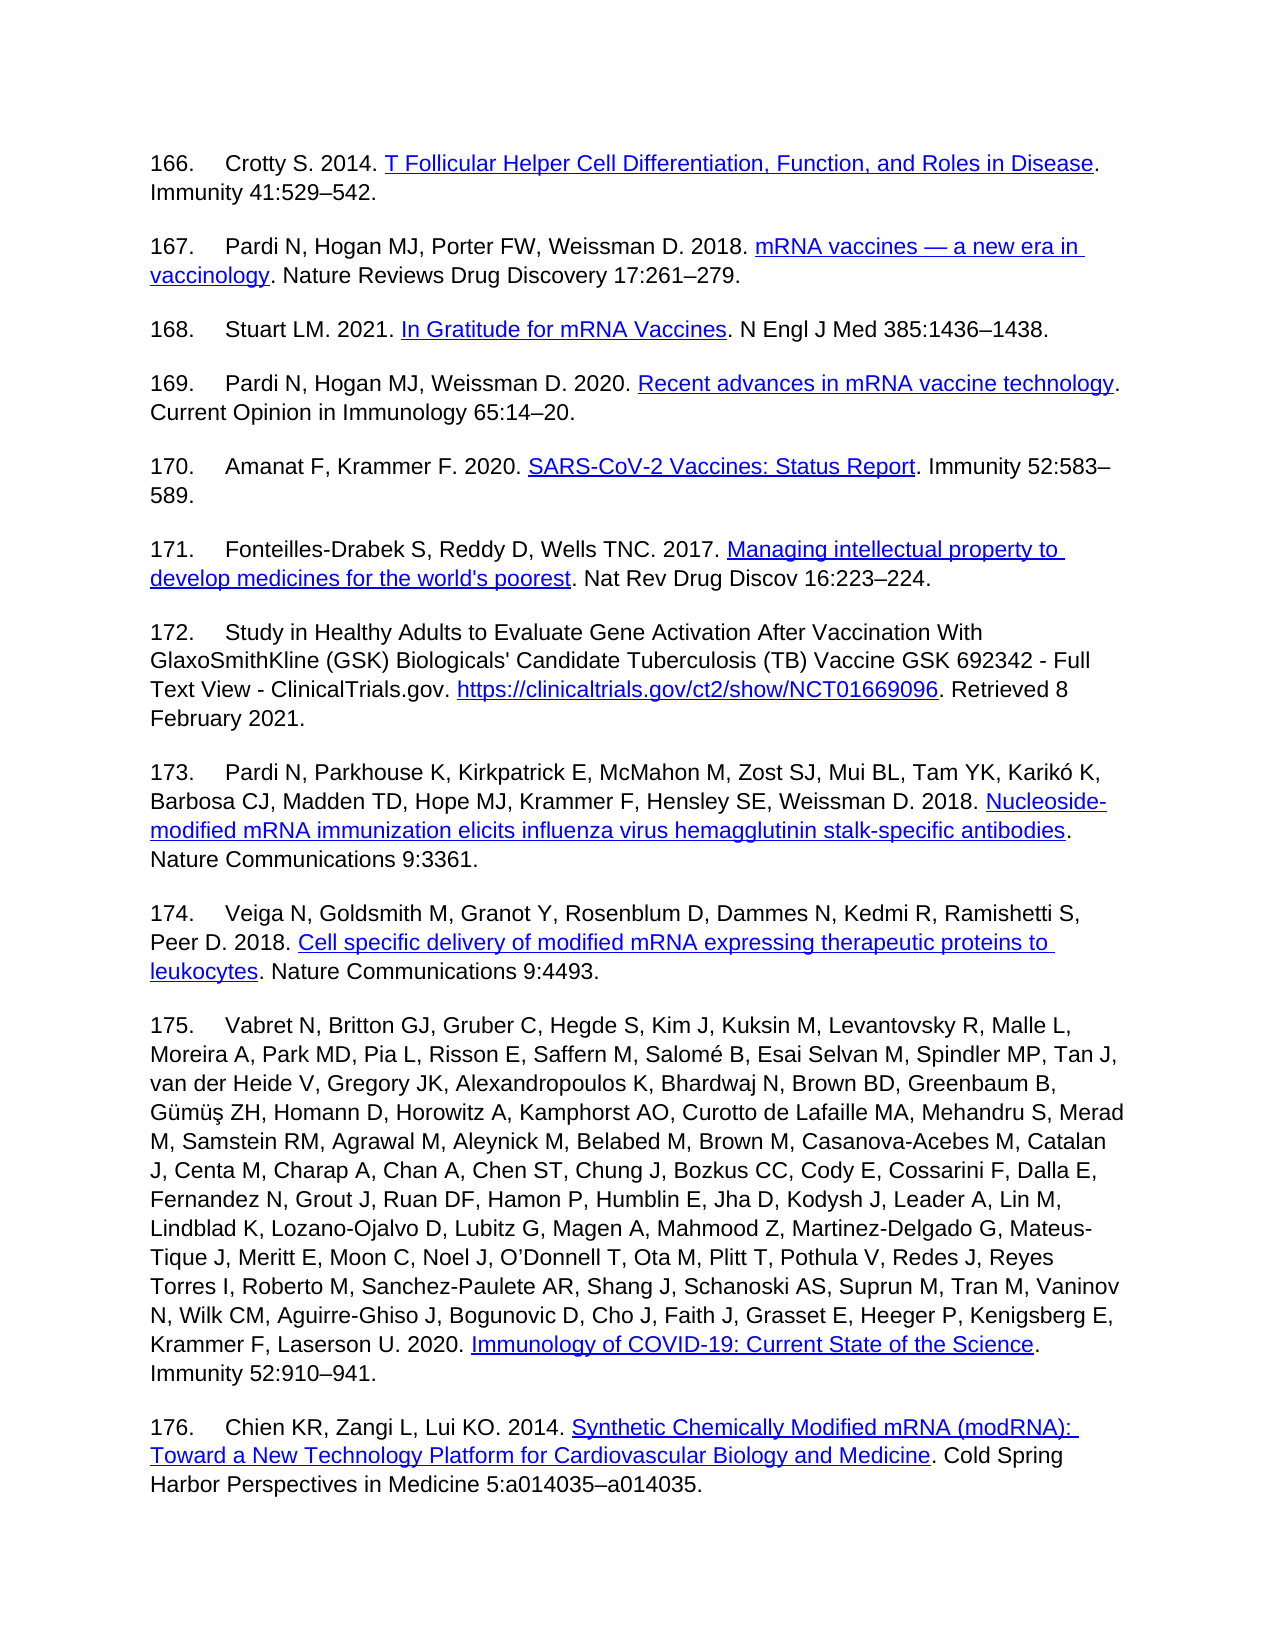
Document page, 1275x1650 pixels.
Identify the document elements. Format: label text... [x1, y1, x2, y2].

text 170. Amanat F, Krammer F. 2020. SARS-CoV-2 Vaccines: Status Report. Immunity 52:583–589. [150, 453, 1125, 508]
text 168. Stuart LM. 2021. In Gratitude for mRNA Vaccines. N Engl J Med 385:1436–1438. [150, 316, 1125, 342]
text 171. Fonteilles-Drabek S, Reddy D, Wells TNC. 2017. Managing intellectual property to develop medicines for the world's poorest. Nat Rev Drug Discov 16:223–224. [150, 536, 1125, 591]
text 174. Veiga N, Goldsmith M, Granot Y, Rosenblum D, Dammes N, Kedmi R, Ramishetti S, Peer D. 2018. Cell specific delivery of modified mRNA expressing therapeutic proteins to leukocytes. Nature Communications 9:4493. [150, 900, 1125, 984]
text 167. Pardi N, Hogan MJ, Porter FW, Weissman D. 2018. mRNA vaccines — a new era in vaccinology. Nature Reviews Drug Discovery 17:261–279. [150, 233, 1125, 288]
text 175. Vabret N, Britton GJ, Gruber C, Hegde S, Kim J, Kuksin M, Levantovsky R, Malle L, Moreira A, Park MD, Pia L, Risson E, Saffern M, Salomé B, Esai Selvan M, Spindler MP, Tan J, van der Heide V, Gregory JK, Alexandropoulos K, Bhardwaj N, Brown BD, Greenbaum B, Gümüş ZH, Homann D, Horowitz A, Kamphorst AO, Curotto de Lafaille MA, Mehandru S, Merad M, Samstein RM, Agrawal M, Aleynick M, Belabed M, Brown M, Casanova-Acebes M, Catalan J, Centa M, Charap A, Chan A, Chen ST, Chung J, Bozkus CC, Cody E, Cossarini F, Dalla E, Fernandez N, Grout J, Ruan DF, Hamon P, Humblin E, Jha D, Kodysh J, Leader A, Lin M, Lindblad K, Lozano-Ojalvo D, Lubitz G, Magen A, Mahmood Z, Martinez-Delgado G, Mateus-Tique J, Meritt E, Moon C, Noel J, O’Donnell T, Ota M, Plitt T, Pothula V, Redes J, Reyes Torres I, Roberto M, Sanchez-Paulete AR, Shang J, Schanoski AS, Suprun M, Tran M, Vaninov N, Wilk CM, Aguirre-Ghiso J, Bogunovic D, Cho J, Faith J, Grasset E, Heeger P, Kenigsberg E, Krammer F, Laserson U. 2020. Immunology of COVID-19: Current State of the Science. Immunity 52:910–941. [150, 1012, 1125, 1386]
text 176. Chien KR, Zangi L, Lui KO. 2014. Synthetic Chemically Modified mRNA (modRNA): Toward a New Technology Platform for Cardiovascular Biology and Medicine. Cold Spring Harbor Perspectives in Medicine 5:a014035–a014035. [150, 1413, 1125, 1498]
text 169. Pardi N, Hogan MJ, Weissman D. 2020. Recent advances in mRNA vaccine technology. Current Opinion in Immunology 65:14–20. [150, 370, 1125, 425]
text 173. Pardi N, Parkhouse K, Kirkpatrick E, McMahon M, Zost SJ, Mui BL, Tam YK, Karikó K, Barbosa CJ, Madden TD, Hope MJ, Krammer F, Hensley SE, Weissman D. 2018. Nucleoside-modified mRNA immunization elicits influenza virus hemagglutinin stalk-specific antibodies. Nature Communications 9:3361. [150, 759, 1125, 873]
text 172. Study in Healthy Adults to Evaluate Gene Activation After Vaccination With GlaxoSmithKline (GSK) Biologicals' Candidate Tuberculosis (TB) Vaccine GSK 692342 - Full Text View - ClinicalTrials.gov. https://clinicaltrials.gov/ct2/show/NCT01669096. Retrieved 8 February 2021. [150, 618, 1125, 732]
text 166. Crotty S. 2014. T Follicular Helper Cell Differentiation, Function, and Roles in Disease. Immunity 41:529–542. [150, 150, 1125, 205]
